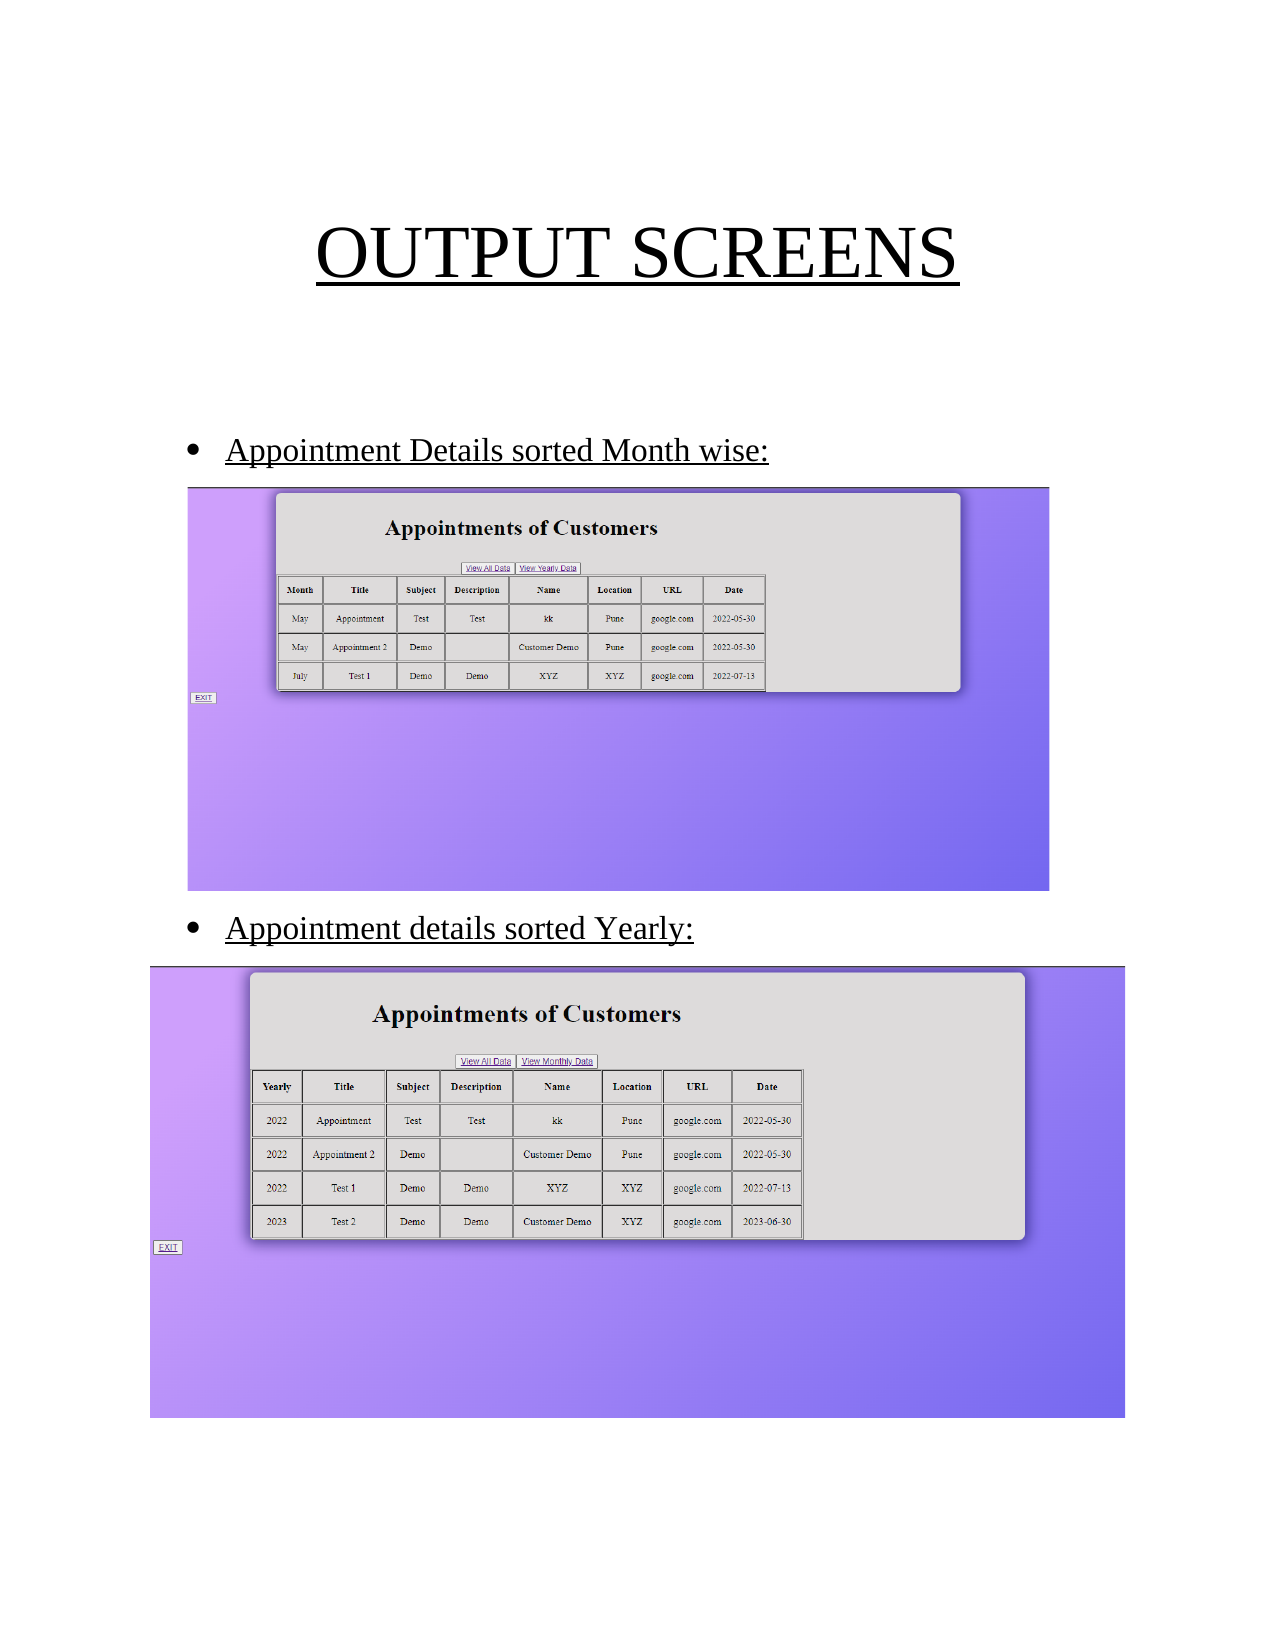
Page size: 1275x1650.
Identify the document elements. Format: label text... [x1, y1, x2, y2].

text OUTPUT SCREENS [150, 207, 1125, 293]
picture [150, 966, 1125, 1418]
list Appointment Details sorted Month wise: [187, 430, 1125, 468]
list Appointment details sorted Yearly: [187, 909, 1125, 947]
picture [187, 487, 1050, 891]
